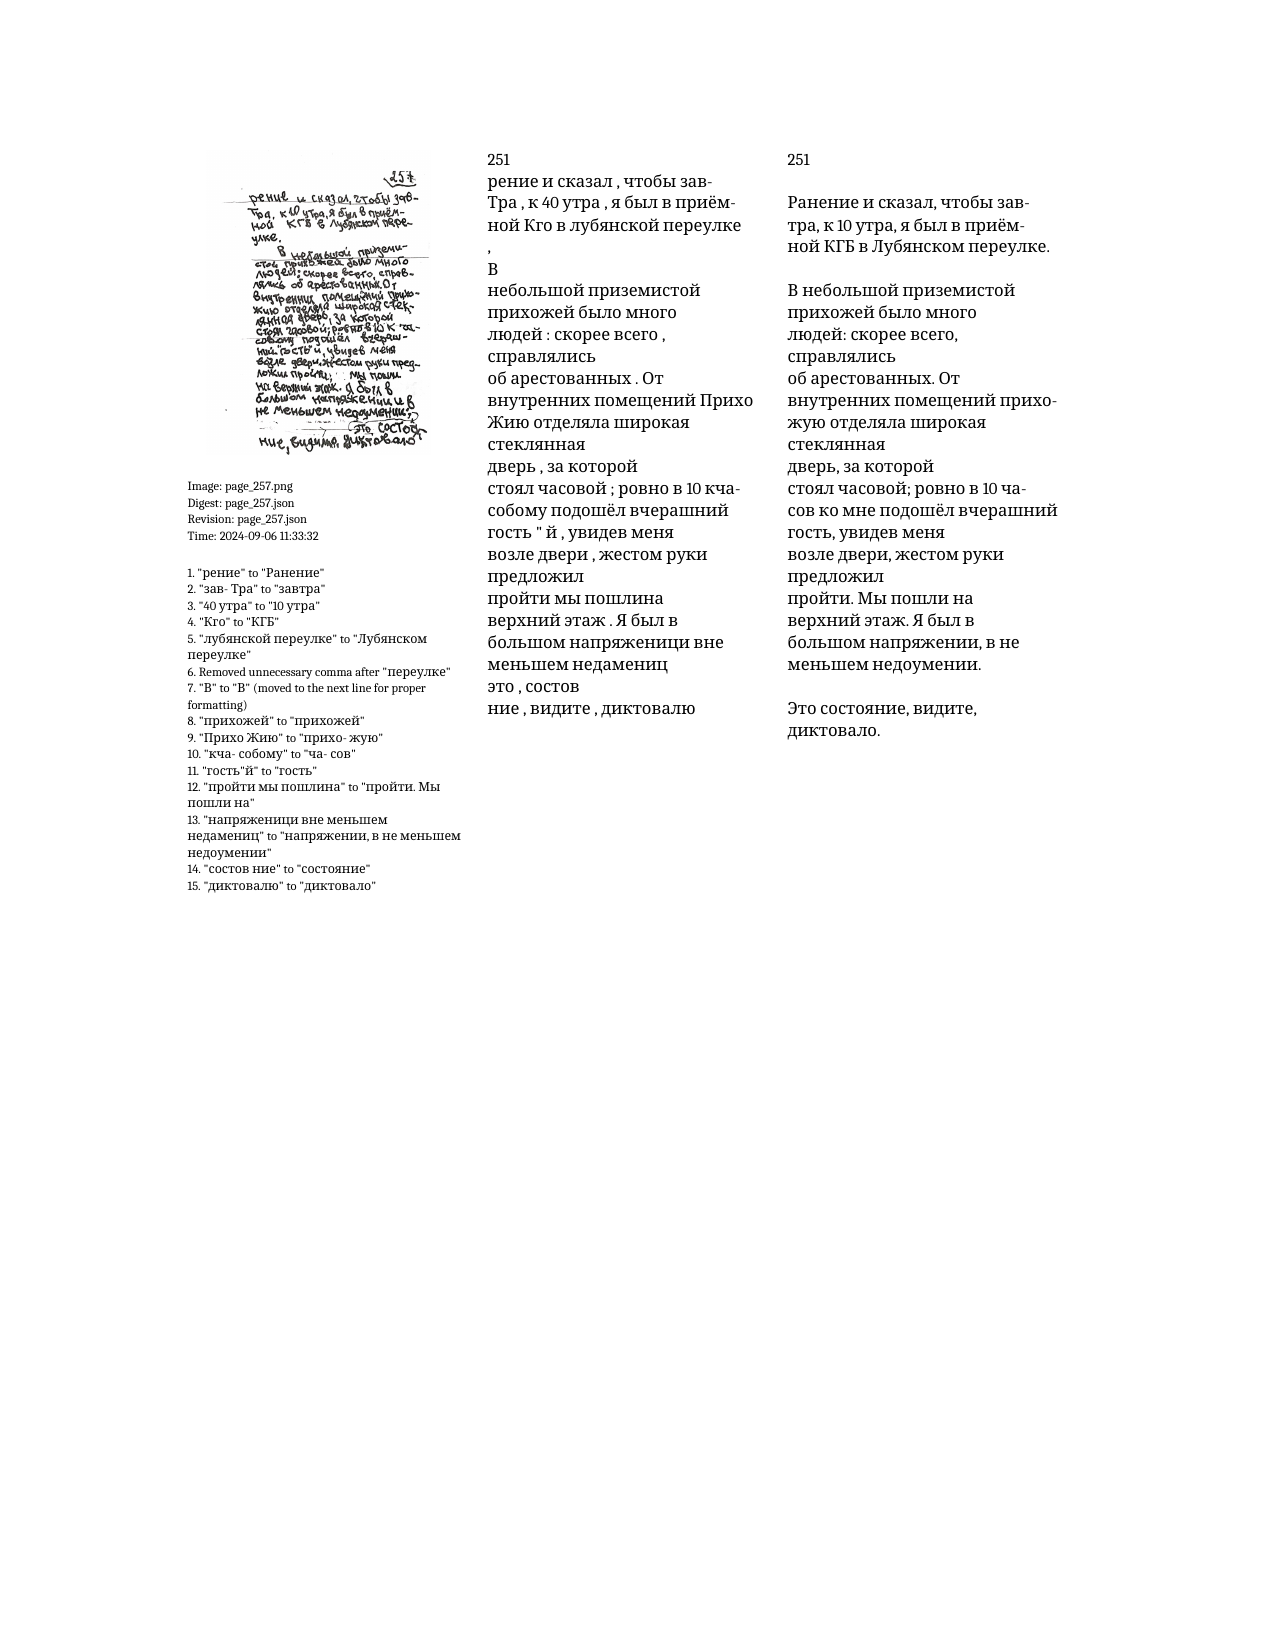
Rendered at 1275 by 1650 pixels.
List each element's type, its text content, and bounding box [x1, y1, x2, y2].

table_header 251 рение и сказал , чтобы зав- Тра , к 40 утра , я был в приём- ной Кго в лубянской переулке , В небольшой приземистой прихожей было много людей : скорее всего , справлялись об арестованных . От внутренних помещений Прихо Жию отделяла широкая стеклянная дверь , за которой стоял часовой ; ровно в 10 кча- собому подошёл вчерашний гость " й , увидев меня возле двери , жестом руки предложил пройти мы пошлина верхний этаж . Я был в большом напряженици вне меньшем недамениц это , состов ние , видите , диктовалю [476, 150, 776, 1500]
table_header 251 Ранение и сказал, чтобы зав- тра, к 10 утра, я был в приём- ной КГБ в Лубянском переулке. В небольшой приземистой прихожей было много людей: скорее всего, справлялись об арестованных. От внутренних помещений прихо- жую отделяла широкая стеклянная дверь, за которой стоял часовой; ровно в 10 ча- сов ко мне подошёл вчерашний гость, увидев меня возле двери, жестом руки предложил пройти. Мы пошли на верхний этаж. Я был в большом напряжении, в не меньшем недоумении. Это состояние, видите, диктовало. [776, 150, 1076, 1500]
table_header Image: page_257.png Digest: page_257.json Revision: page_257.json Time: 2024-09-06 11:33:32 1. "рение" to "Ранение" 2. "зав- Тра" to "завтра" 3. "40 утра" to "10 утра" 4. "Кго" to "КГБ" 5. "лубянской переулке" to "Лубянском переулке" 6. Removed unnecessary comma after "переулке" 7. "В" to "В" (moved to the next line for proper formatting) 8. "прихожей" to "прихожей" 9. "Прихо Жию" to "прихо- жую" 10. "кча- собому" to "ча- сов" 11. "гость"й" to "гость" 12. "пройти мы пошлина" to "пройти. Мы пошли на" 13. "напряженици вне меньшем недамениц" to "напряжении, в не меньшем недоумении" 14. "состов ние" to "состояние" 15. "диктовалю" to "диктовало" [176, 150, 476, 1500]
picture [206, 150, 432, 455]
